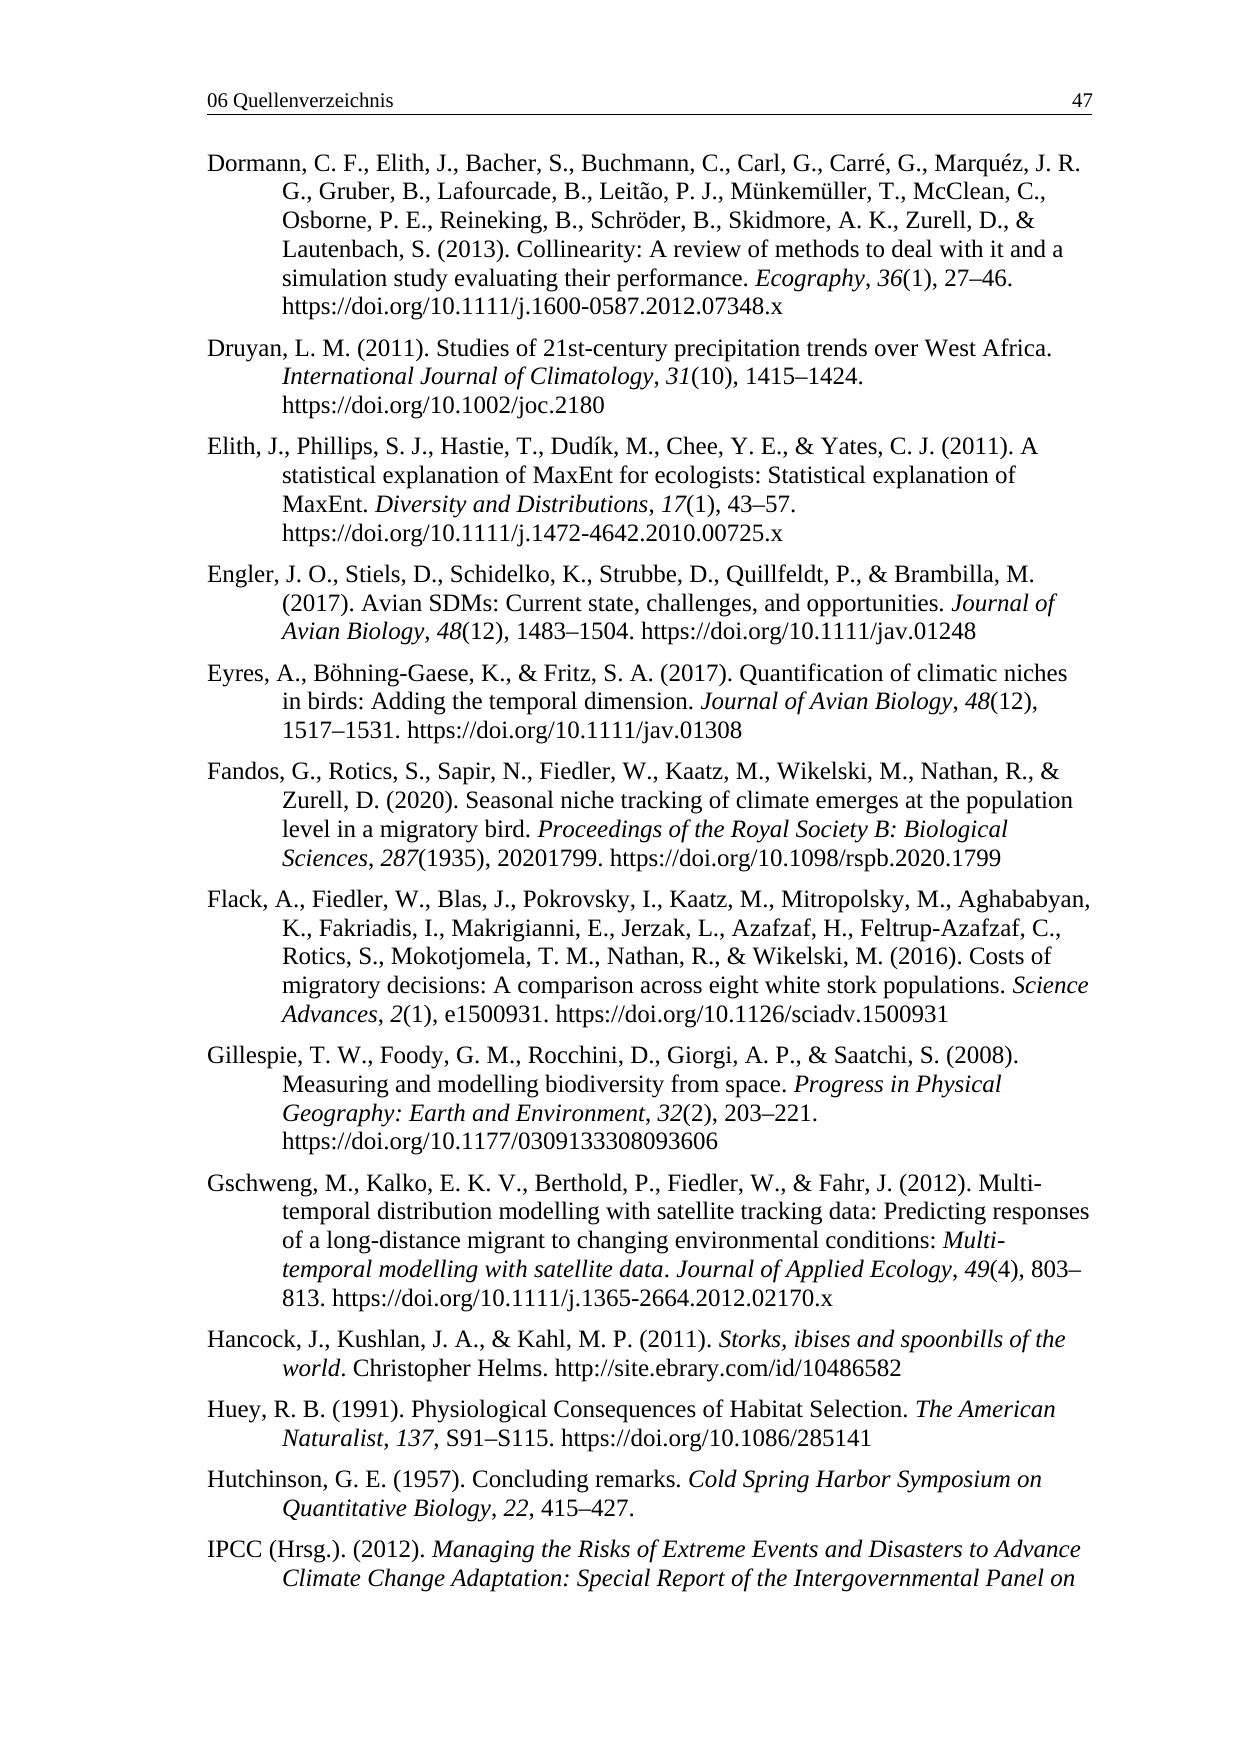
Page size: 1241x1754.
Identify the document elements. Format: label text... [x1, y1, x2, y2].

text Huey, R. B. (1991). Physiological Consequences of Habitat Selection. The American Naturalist, 137, S91–S115. https://doi.org/10.1086/285141 [207, 1394, 1092, 1451]
text Elith, J., Phillips, S. J., Hastie, T., Dudík, M., Chee, Y. E., & Yates, C. J. (2011). A statistical explanation of MaxEnt for ecologists: Statistical explanation of MaxEnt. Diversity and Distributions, 17(1), 43–57. https://doi.org/10.1111/j.1472-4642.2010.00725.x [207, 431, 1092, 546]
text Hancock, J., Kushlan, J. A., & Kahl, M. P. (2011). Storks, ibises and spoonbills of the world. Christopher Helms. http://site.ebrary.com/id/10486582 [207, 1324, 1092, 1381]
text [207, 1534, 1092, 1591]
text Engler, J. O., Stiels, D., Schidelko, K., Strubbe, D., Quillfeldt, P., & Brambilla, M. (2017). Avian SDMs: Current state, challenges, and opportunities. Journal of Avian Biology, 48(12), 1483–1504. https://doi.org/10.1111/jav.01248 [207, 559, 1092, 645]
text Druyan, L. M. (2011). Studies of 21st-century precipitation trends over West Africa. International Journal of Climatology, 31(10), 1415–1424. https://doi.org/10.1002/joc.2180 [207, 333, 1092, 419]
text Dormann, C. F., Elith, J., Bacher, S., Buchmann, C., Carl, G., Carré, G., Marquéz, J. R. G., Gruber, B., Lafourcade, B., Leitão, P. J., Münkemüller, T., McClean, C., Osborne, P. E., Reineking, B., Schröder, B., Skidmore, A. K., Zurell, D., & Lautenbach, S. (2013). Collinearity: A review of methods to deal with it and a simulation study evaluating their performance. Ecography, 36(1), 27–46. https://doi.org/10.1111/j.1600-0587.2012.07348.x [207, 148, 1092, 320]
text Gschweng, M., Kalko, E. K. V., Berthold, P., Fiedler, W., & Fahr, J. (2012). Multi-temporal distribution modelling with satellite tracking data: Predicting responses of a long-distance migrant to changing environmental conditions: Multi-temporal modelling with satellite data. Journal of Applied Ecology, 49(4), 803–813. https://doi.org/10.1111/j.1365-2664.2012.02170.x [207, 1168, 1092, 1311]
text Eyres, A., Böhning-Gaese, K., & Fritz, S. A. (2017). Quantification of climatic niches in birds: Adding the temporal dimension. Journal of Avian Biology, 48(12), 1517–1531. https://doi.org/10.1111/jav.01308 [207, 658, 1092, 744]
text Flack, A., Fiedler, W., Blas, J., Pokrovsky, I., Kaatz, M., Mitropolsky, M., Aghababyan, K., Fakriadis, I., Makrigianni, E., Jerzak, L., Azafzaf, H., Feltrup-Azafzaf, C., Rotics, S., Mokotjomela, T. M., Nathan, R., & Wikelski, M. (2016). Costs of migratory decisions: A comparison across eight white stork populations. Science Advances, 2(1), e1500931. https://doi.org/10.1126/sciadv.1500931 [207, 884, 1092, 1028]
text Fandos, G., Rotics, S., Sapir, N., Fiedler, W., Kaatz, M., Wikelski, M., Nathan, R., & Zurell, D. (2020). Seasonal niche tracking of climate emerges at the population level in a migratory bird. Proceedings of the Royal Society B: Biological Sciences, 287(1935), 20201799. https://doi.org/10.1098/rspb.2020.1799 [207, 756, 1092, 871]
text Hutchinson, G. E. (1957). Concluding remarks. Cold Spring Harbor Symposium on Quantitative Biology, 22, 415–427. [207, 1464, 1092, 1521]
text Gillespie, T. W., Foody, G. M., Rocchini, D., Giorgi, A. P., & Saatchi, S. (2008). Measuring and modelling biodiversity from space. Progress in Physical Geography: Earth and Environment, 32(2), 203–221. https://doi.org/10.1177/0309133308093606 [207, 1040, 1092, 1155]
